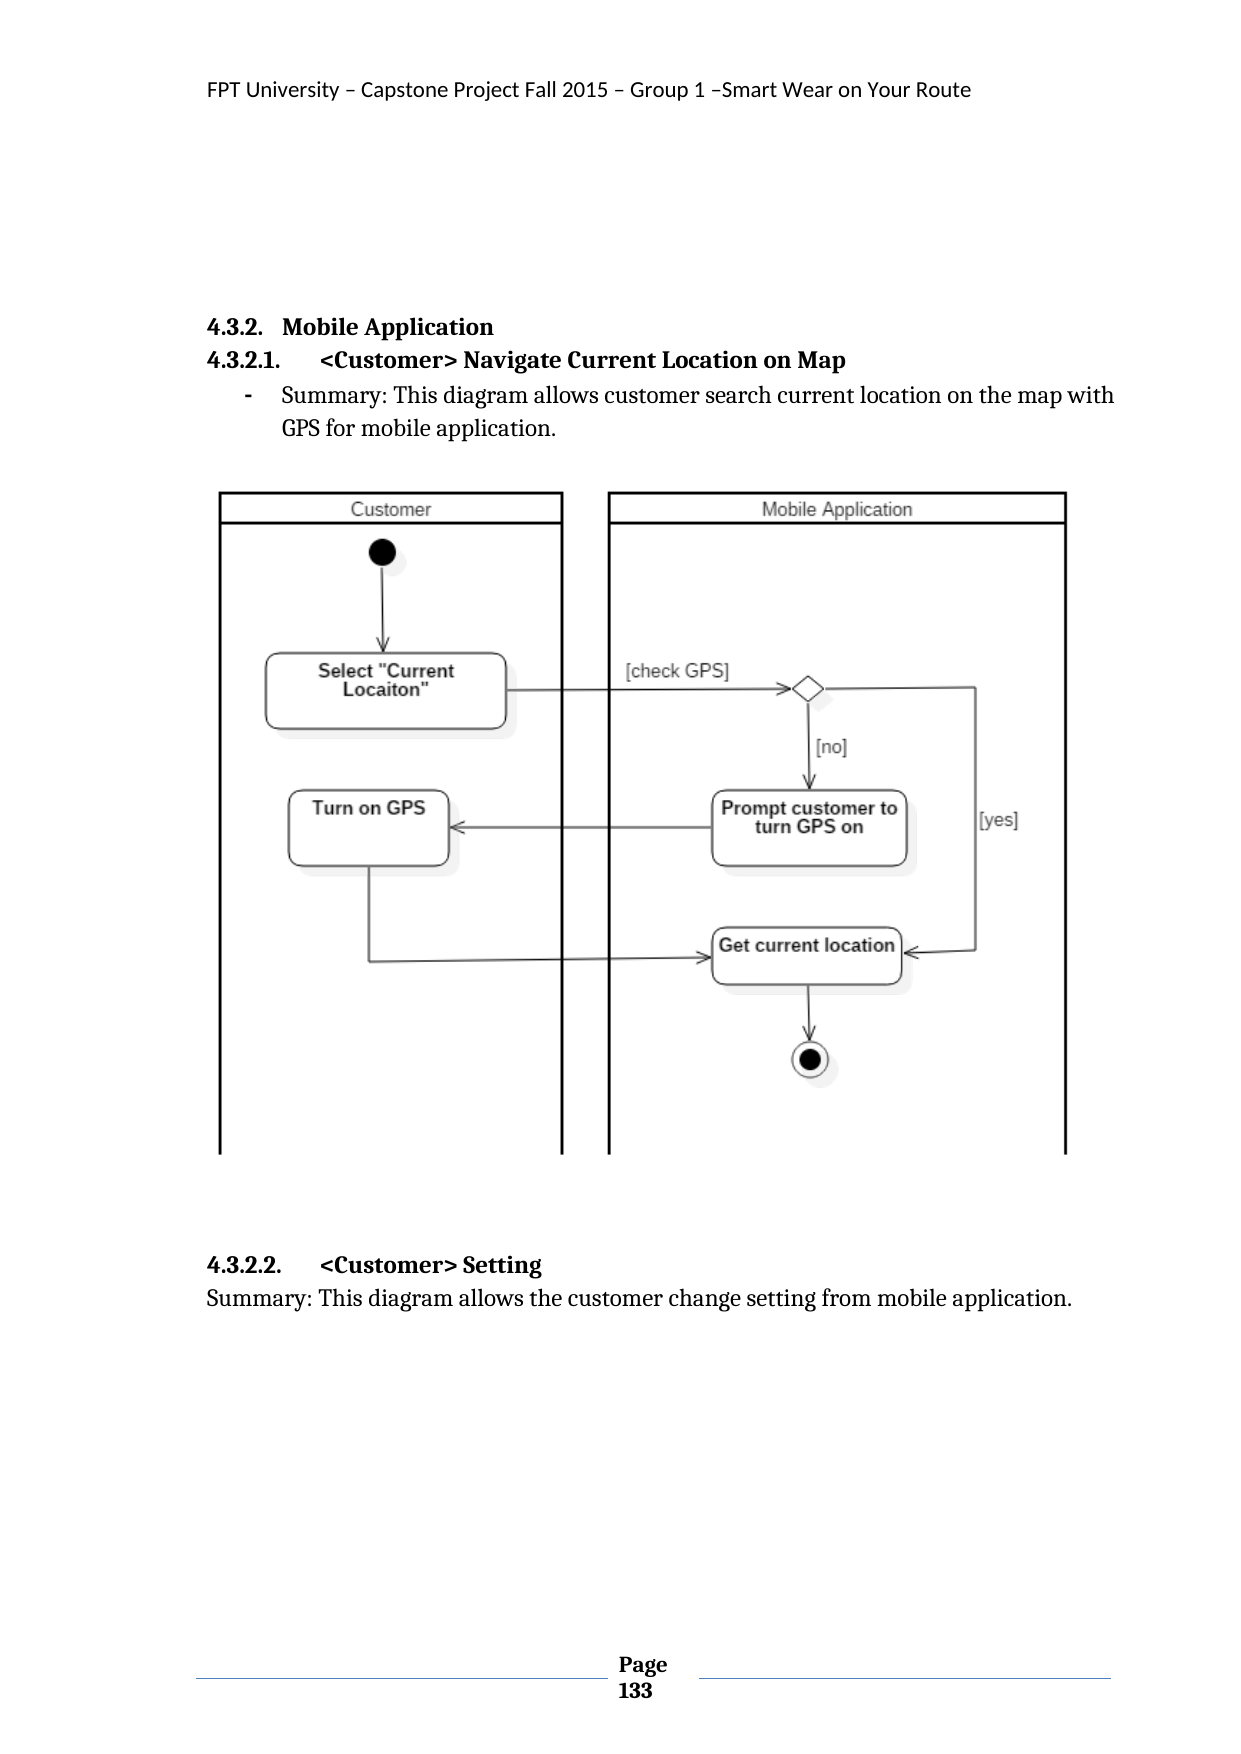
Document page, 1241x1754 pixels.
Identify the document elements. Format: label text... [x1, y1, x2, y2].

text Summary: This diagram allows the customer change setting from mobile application. [207, 1284, 1122, 1313]
subtitle Mobile Application [207, 313, 1122, 342]
list Summary: This diagram allows customer search current location on the map with GPS for mobile application. [244, 379, 1122, 443]
picture [206, 479, 1123, 1212]
subtitle <Customer> Setting [207, 1251, 1122, 1280]
subtitle <Customer> Navigate Current Location on Map [207, 346, 1122, 375]
